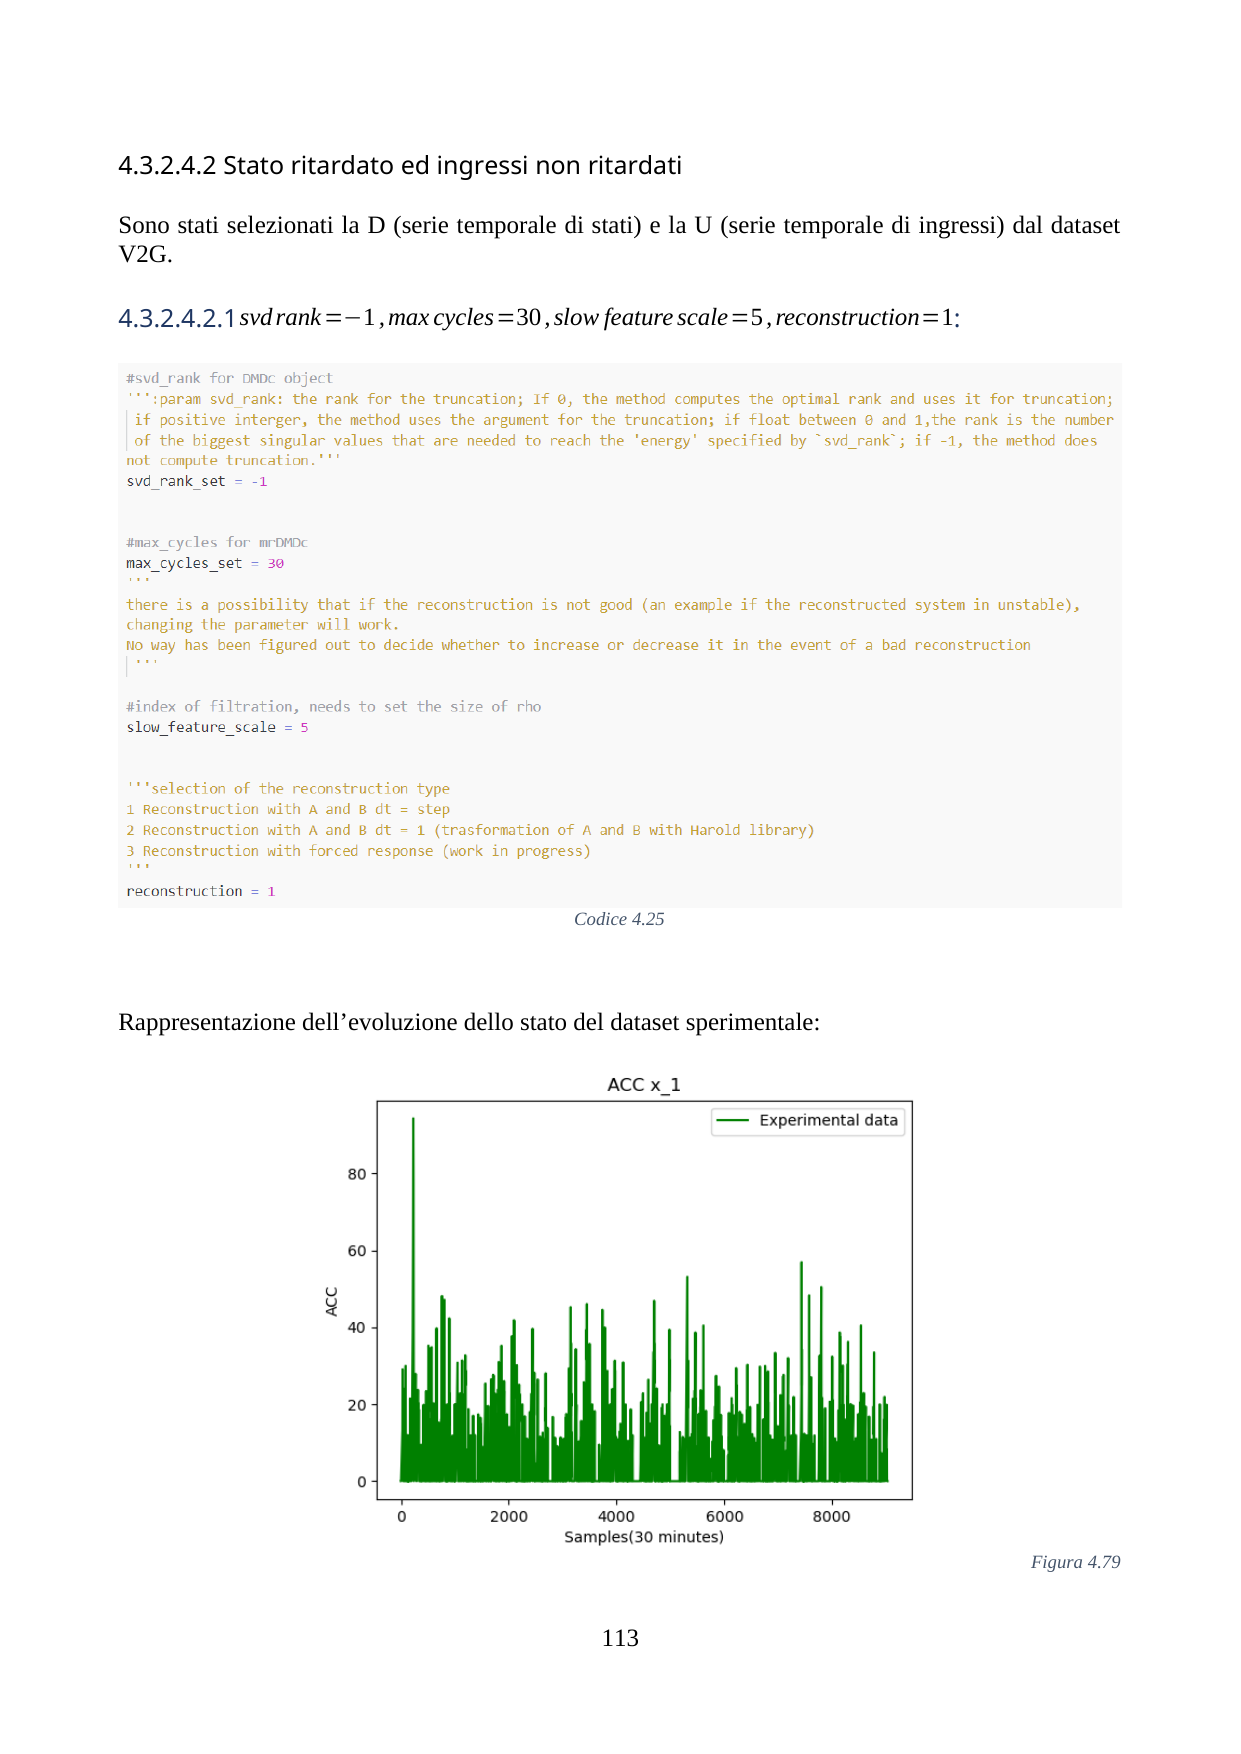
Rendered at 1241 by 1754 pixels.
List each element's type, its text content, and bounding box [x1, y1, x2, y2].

picture [313, 1064, 928, 1551]
text Rappresentazione dell’evoluzione dello stato del dataset sperimentale: [118, 1007, 1122, 1036]
subtitle Stato ritardato ed ingressi non ritardati [118, 148, 1122, 182]
text Sono stati selezionati la D (serie temporale di stati) e la U (serie temporale di ingressi) dal dataset V2G. [118, 210, 1122, 268]
subtitle : [118, 301, 1122, 335]
picture [118, 363, 1123, 908]
